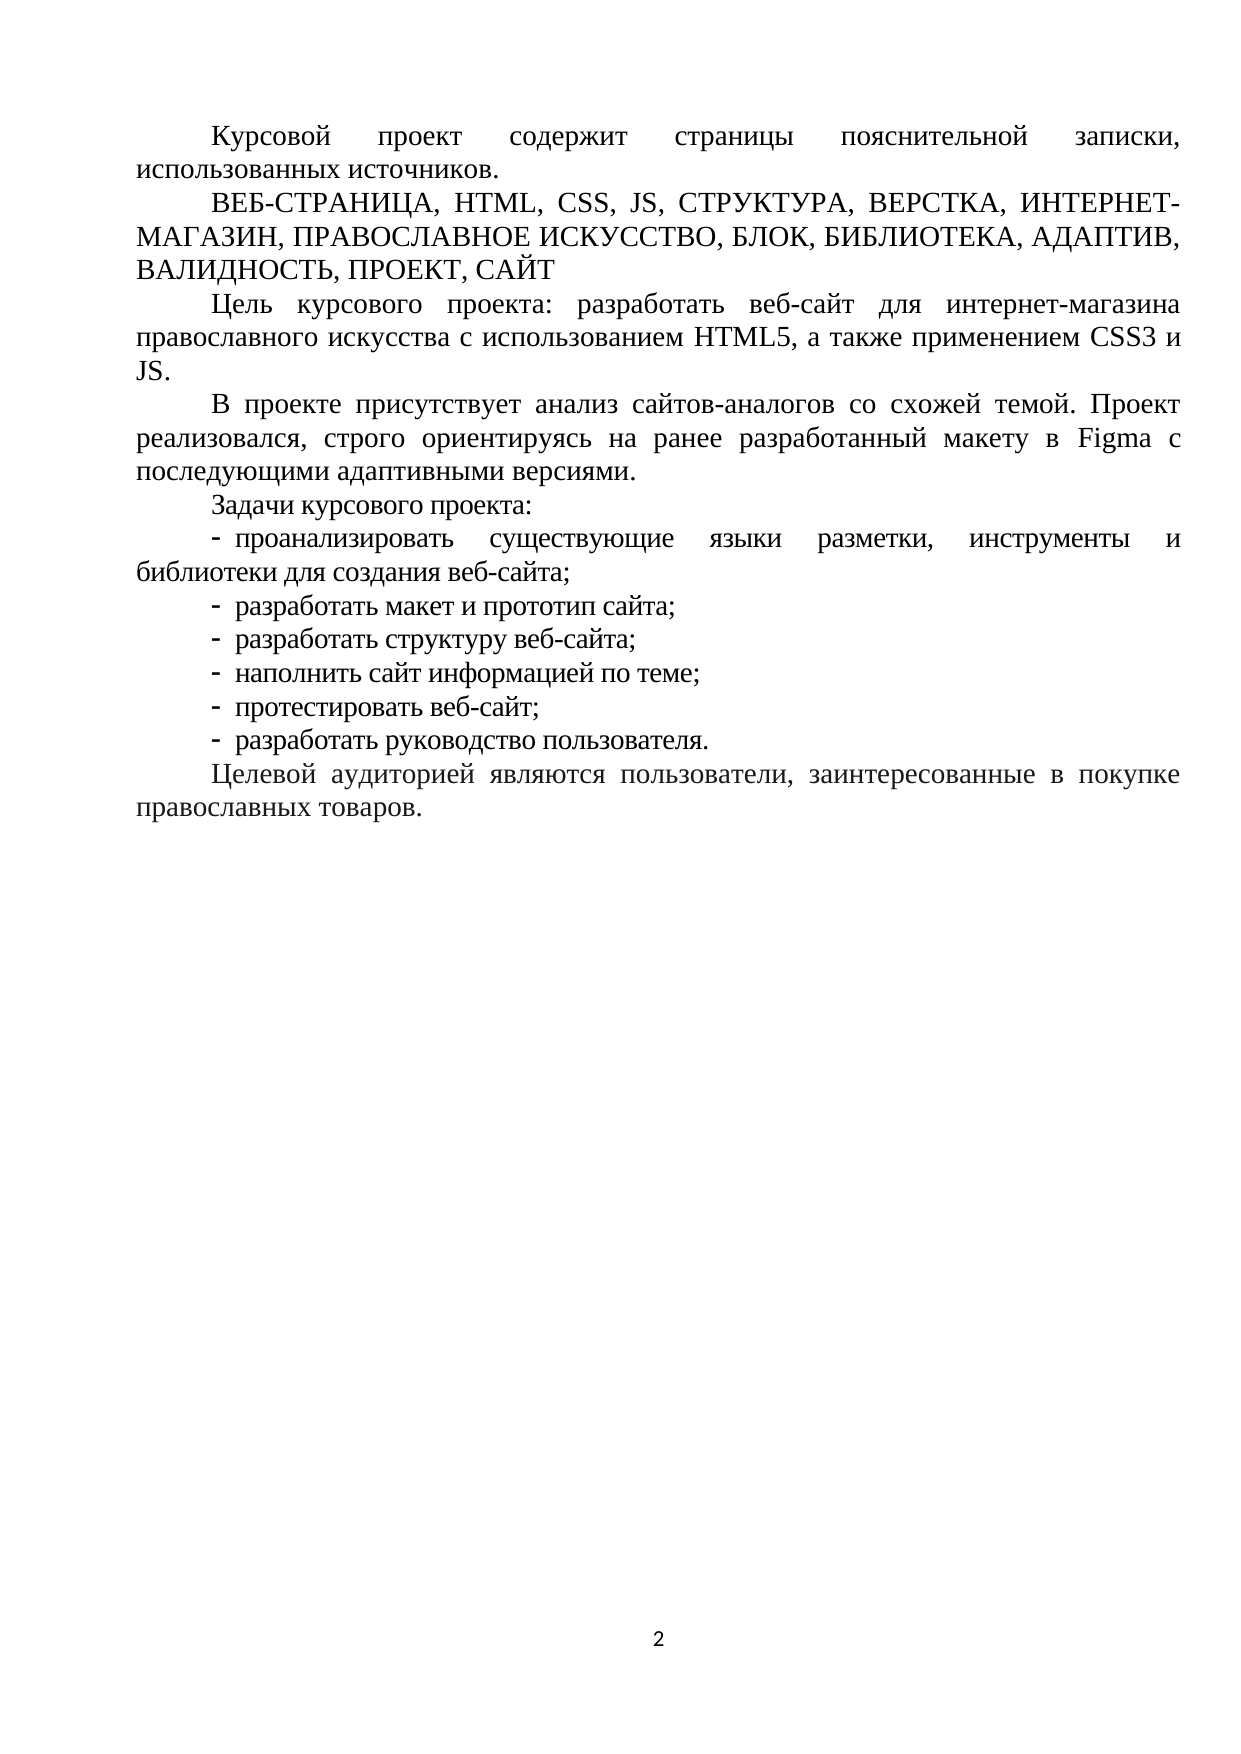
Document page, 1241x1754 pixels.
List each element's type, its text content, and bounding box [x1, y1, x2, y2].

list проанализировать существующие языки разметки, инструменты и библиотеки для создания веб-сайта; [136, 521, 1181, 588]
text Цель курсового проекта: разработать веб-сайт для интернет-магазина православного искусства с использованием HTML5, а также применением CSS3 и JS. [136, 286, 1181, 386]
text В проекте присутствует анализ сайтов-аналогов со схожей темой. Проект реализовался, строго ориентируясь на ранее разработанный макету в Figma с последующими адаптивными версиями. [136, 386, 1181, 487]
list разработать руководство пользователя. [136, 722, 1181, 756]
text Задачи курсового проекта: [136, 487, 1181, 521]
list разработать макет и прототип сайта; [136, 588, 1181, 621]
list протестировать веб-сайт; [136, 689, 1181, 722]
text Курсовой проект содержит страницы пояснительной записки, использованных источников. [136, 118, 1181, 185]
text ВЕБ-СТРАНИЦА, HTML, CSS, JS, СТРУКТУРА, ВЕРСТКА, ИНТЕРНЕТ-МАГАЗИН, ПРАВОСЛАВНОЕ ИСКУССТВО, БЛОК, БИБЛИОТЕКА, АДАПТИВ, ВАЛИДНОСТЬ, ПРОЕКТ, САЙТ [136, 185, 1181, 286]
text Целевой аудиторией являются пользователи, заинтересованные в покупке православных товаров. [136, 756, 1181, 823]
list наполнить сайт информацией по теме; [136, 655, 1181, 689]
list разработать структуру веб-сайта; [136, 621, 1181, 655]
